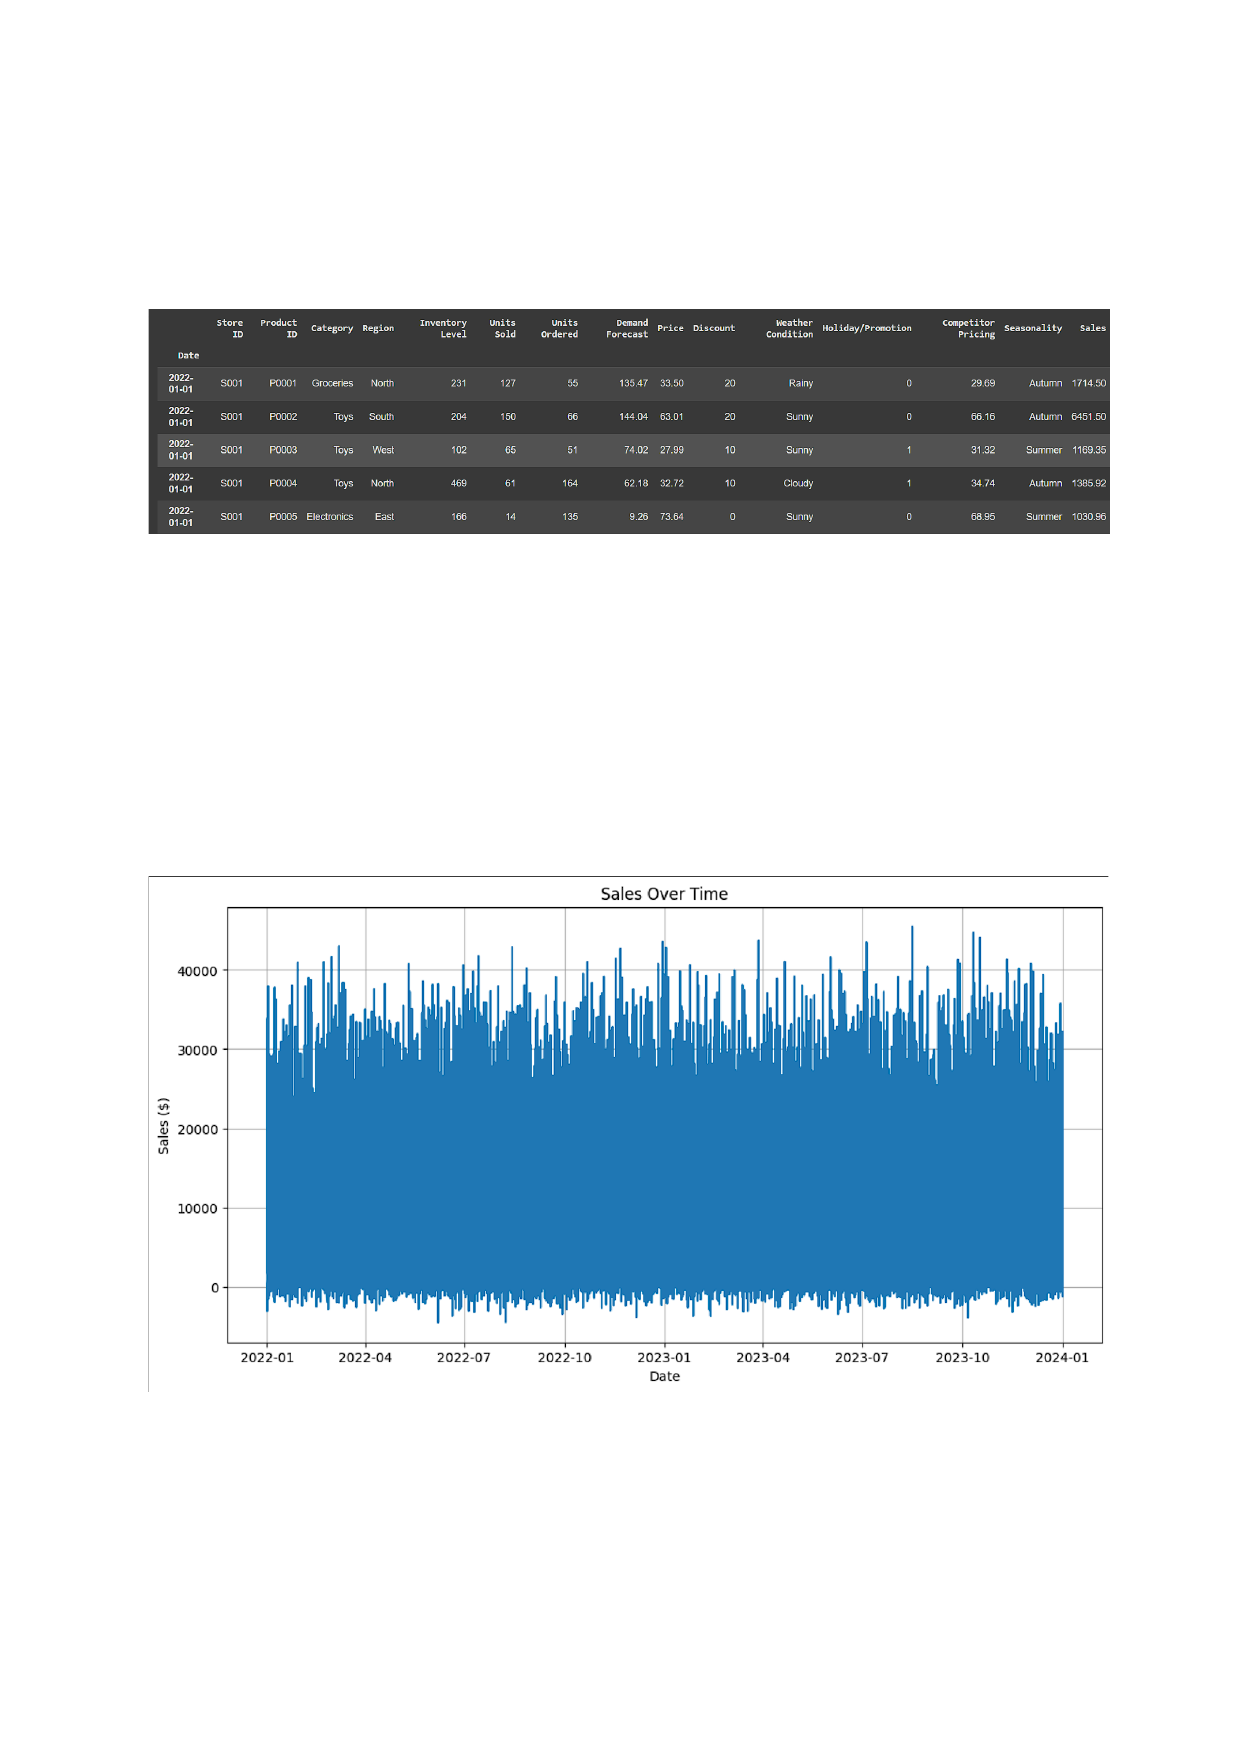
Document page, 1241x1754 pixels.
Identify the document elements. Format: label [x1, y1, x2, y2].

picture [148, 309, 1110, 534]
picture [148, 876, 1109, 1392]
